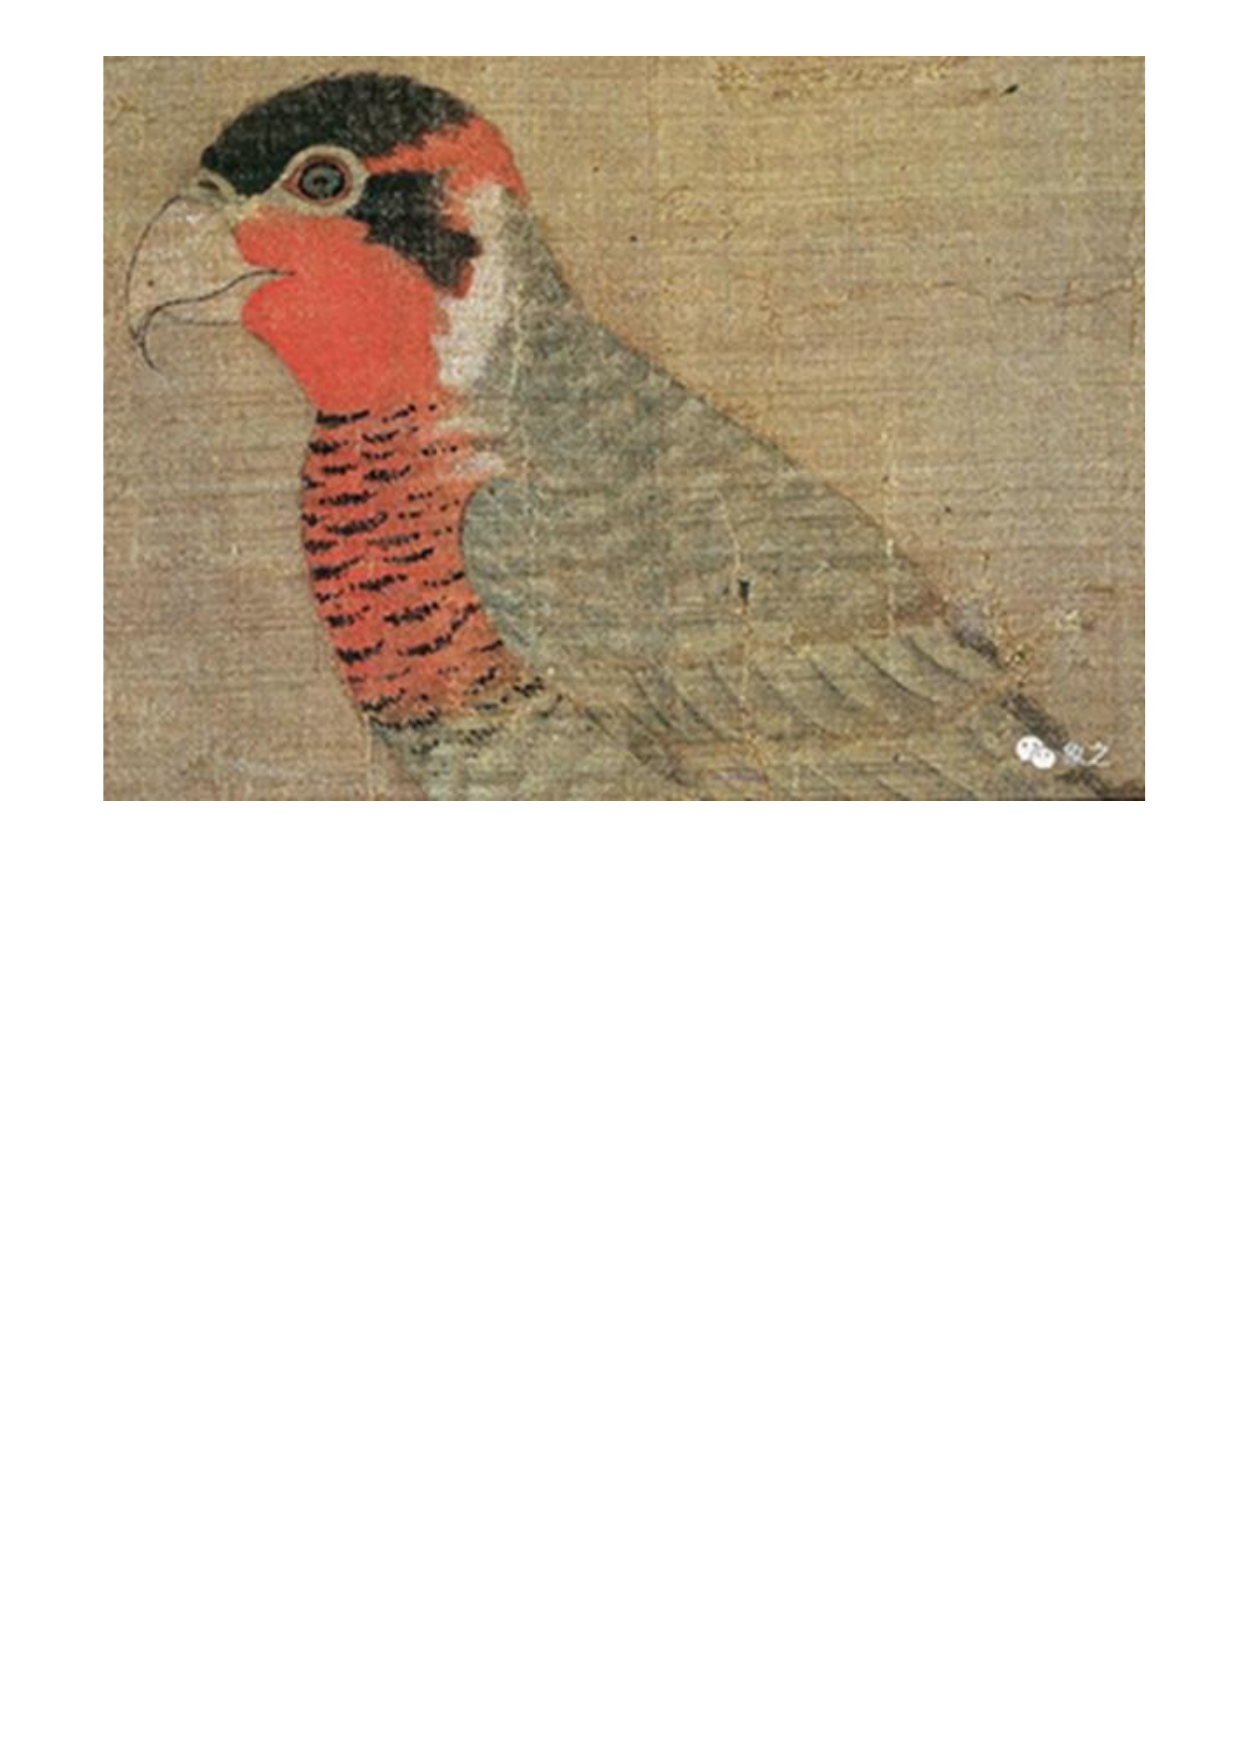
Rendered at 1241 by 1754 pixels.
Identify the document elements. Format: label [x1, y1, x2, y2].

table_header [92, 45, 1148, 816]
picture [103, 56, 1146, 801]
